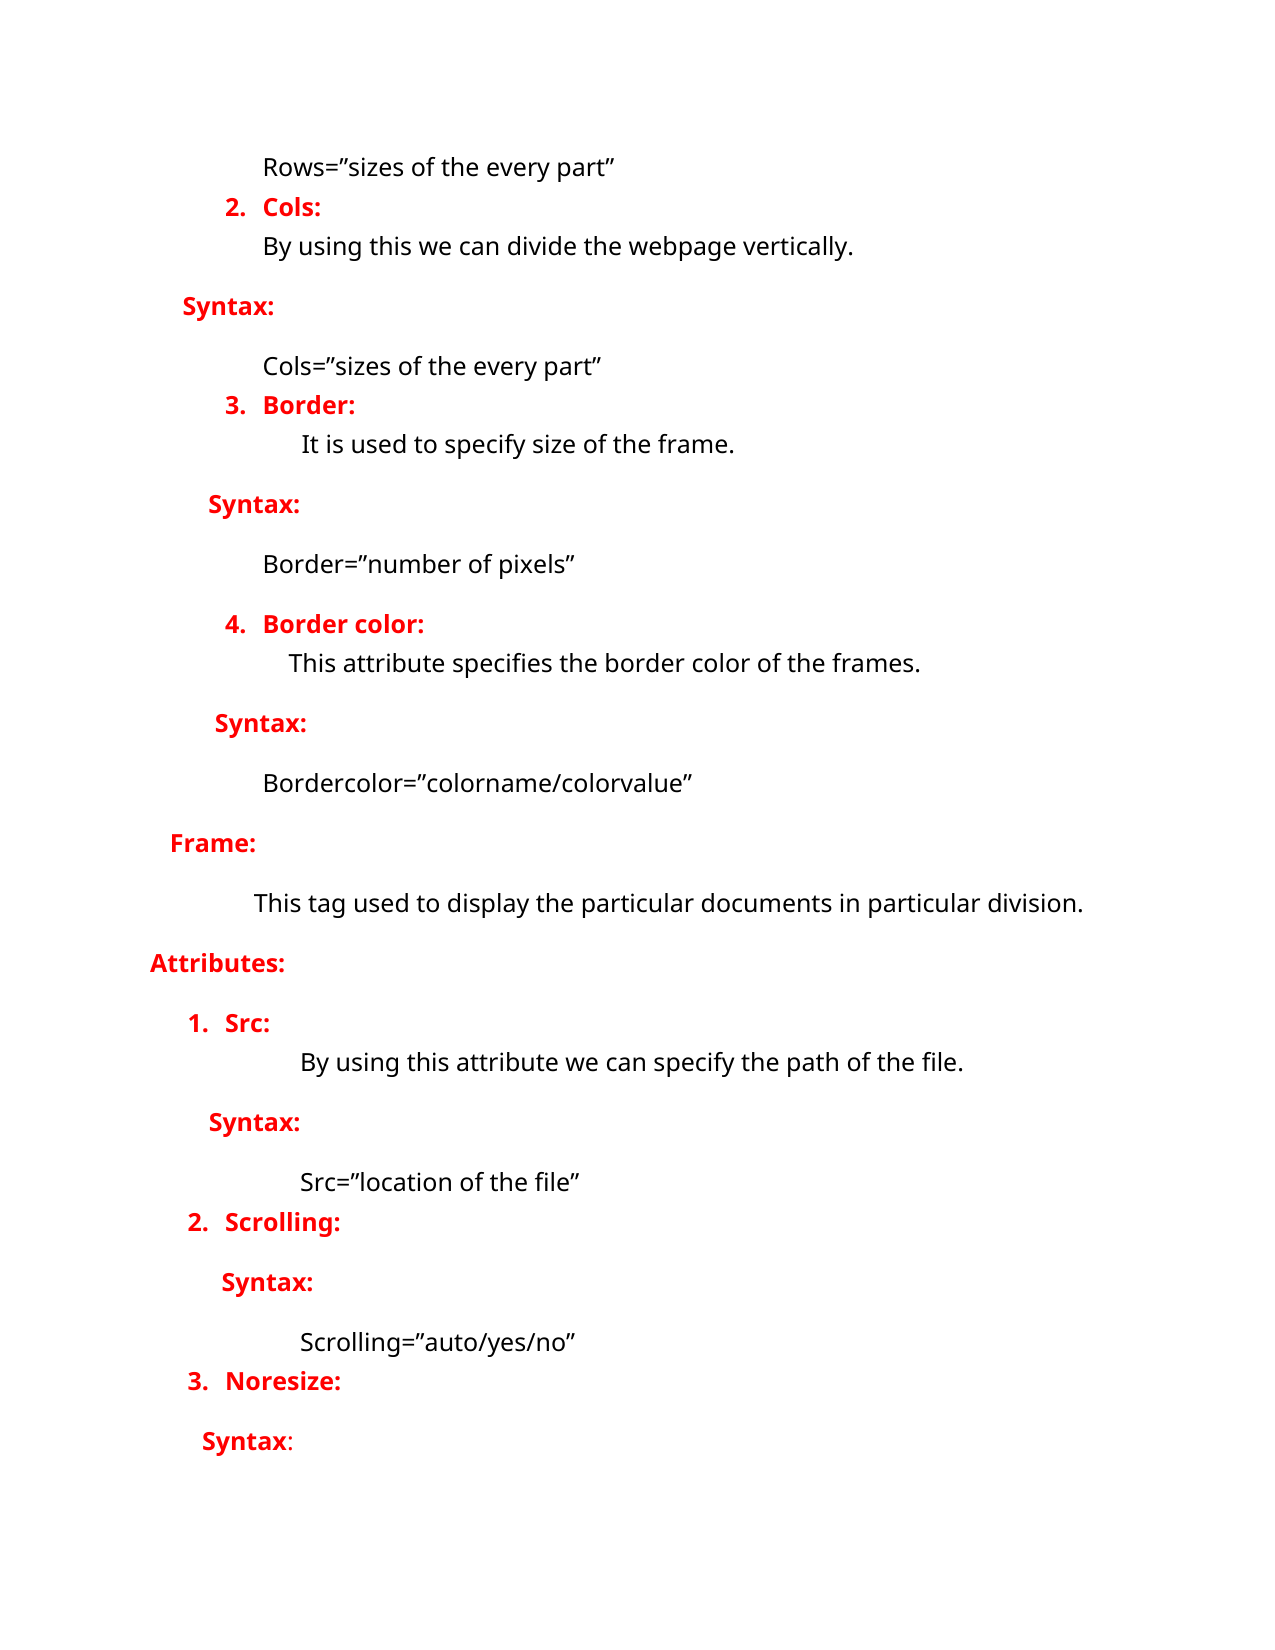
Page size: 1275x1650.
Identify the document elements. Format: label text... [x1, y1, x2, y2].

list Src: [187, 1006, 1125, 1040]
list Noresize: [187, 1363, 1125, 1397]
list Border: [225, 387, 1125, 422]
list Cols: [225, 189, 1125, 223]
text Syntax: [150, 1264, 1125, 1298]
list Scrolling=”auto/yes/no” [300, 1324, 1125, 1358]
text Attributes: [150, 946, 1125, 980]
list Bordercolor=”colorname/colorvalue” [262, 766, 1125, 800]
list Scrolling: [187, 1204, 1125, 1238]
text Border=”number of pixels” [262, 547, 1125, 581]
text This tag used to display the particular documents in particular division. [150, 886, 1125, 920]
list It is used to specify size of the frame. [262, 427, 1125, 461]
text Frame: [150, 826, 1125, 860]
text Syntax: [150, 487, 1125, 521]
text Syntax: [150, 288, 1125, 322]
text Syntax: [150, 1423, 1125, 1457]
list Rows=”sizes of the every part” [262, 150, 1125, 184]
text Syntax: [150, 706, 1125, 740]
list Cols=”sizes of the every part” [262, 348, 1125, 382]
list By using this we can divide the webpage vertically. [262, 228, 1125, 262]
list By using this attribute we can specify the path of the file. [300, 1045, 1125, 1079]
list Border color: [225, 607, 1125, 641]
list This attribute specifies the border color of the frames. [262, 646, 1125, 680]
list Src=”location of the file” [300, 1165, 1125, 1199]
text Syntax: [150, 1105, 1125, 1139]
